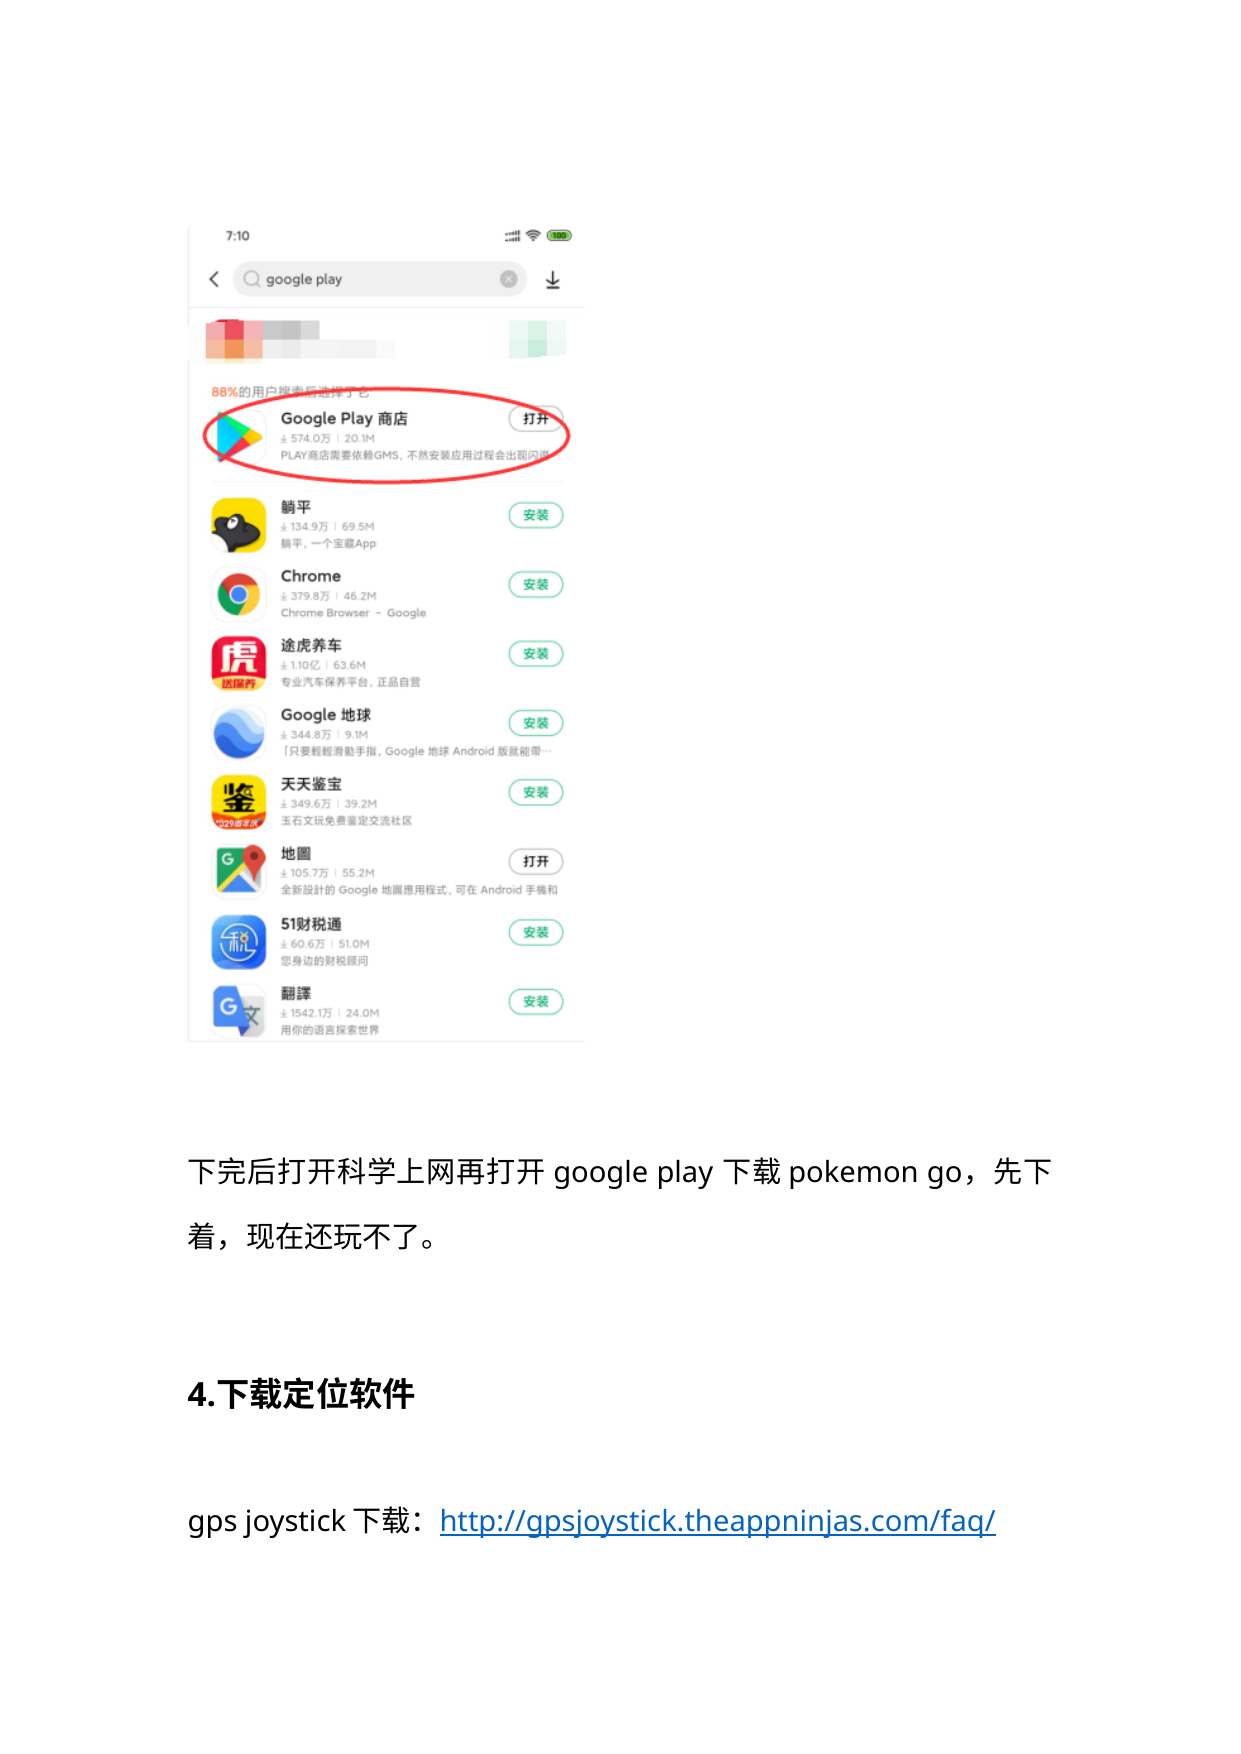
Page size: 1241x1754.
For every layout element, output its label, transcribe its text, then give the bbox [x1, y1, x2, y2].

text 下完后打开科学上网再打开google play 下载pokemon go，先下着，现在还玩不了。 [187, 1137, 1053, 1267]
picture [187, 227, 585, 1042]
text gps joystick下载：http://gpsjoystick.theappninjas.com/faq/ [187, 1486, 1053, 1551]
subtitle 4.下载定位软件 [187, 1359, 1053, 1424]
